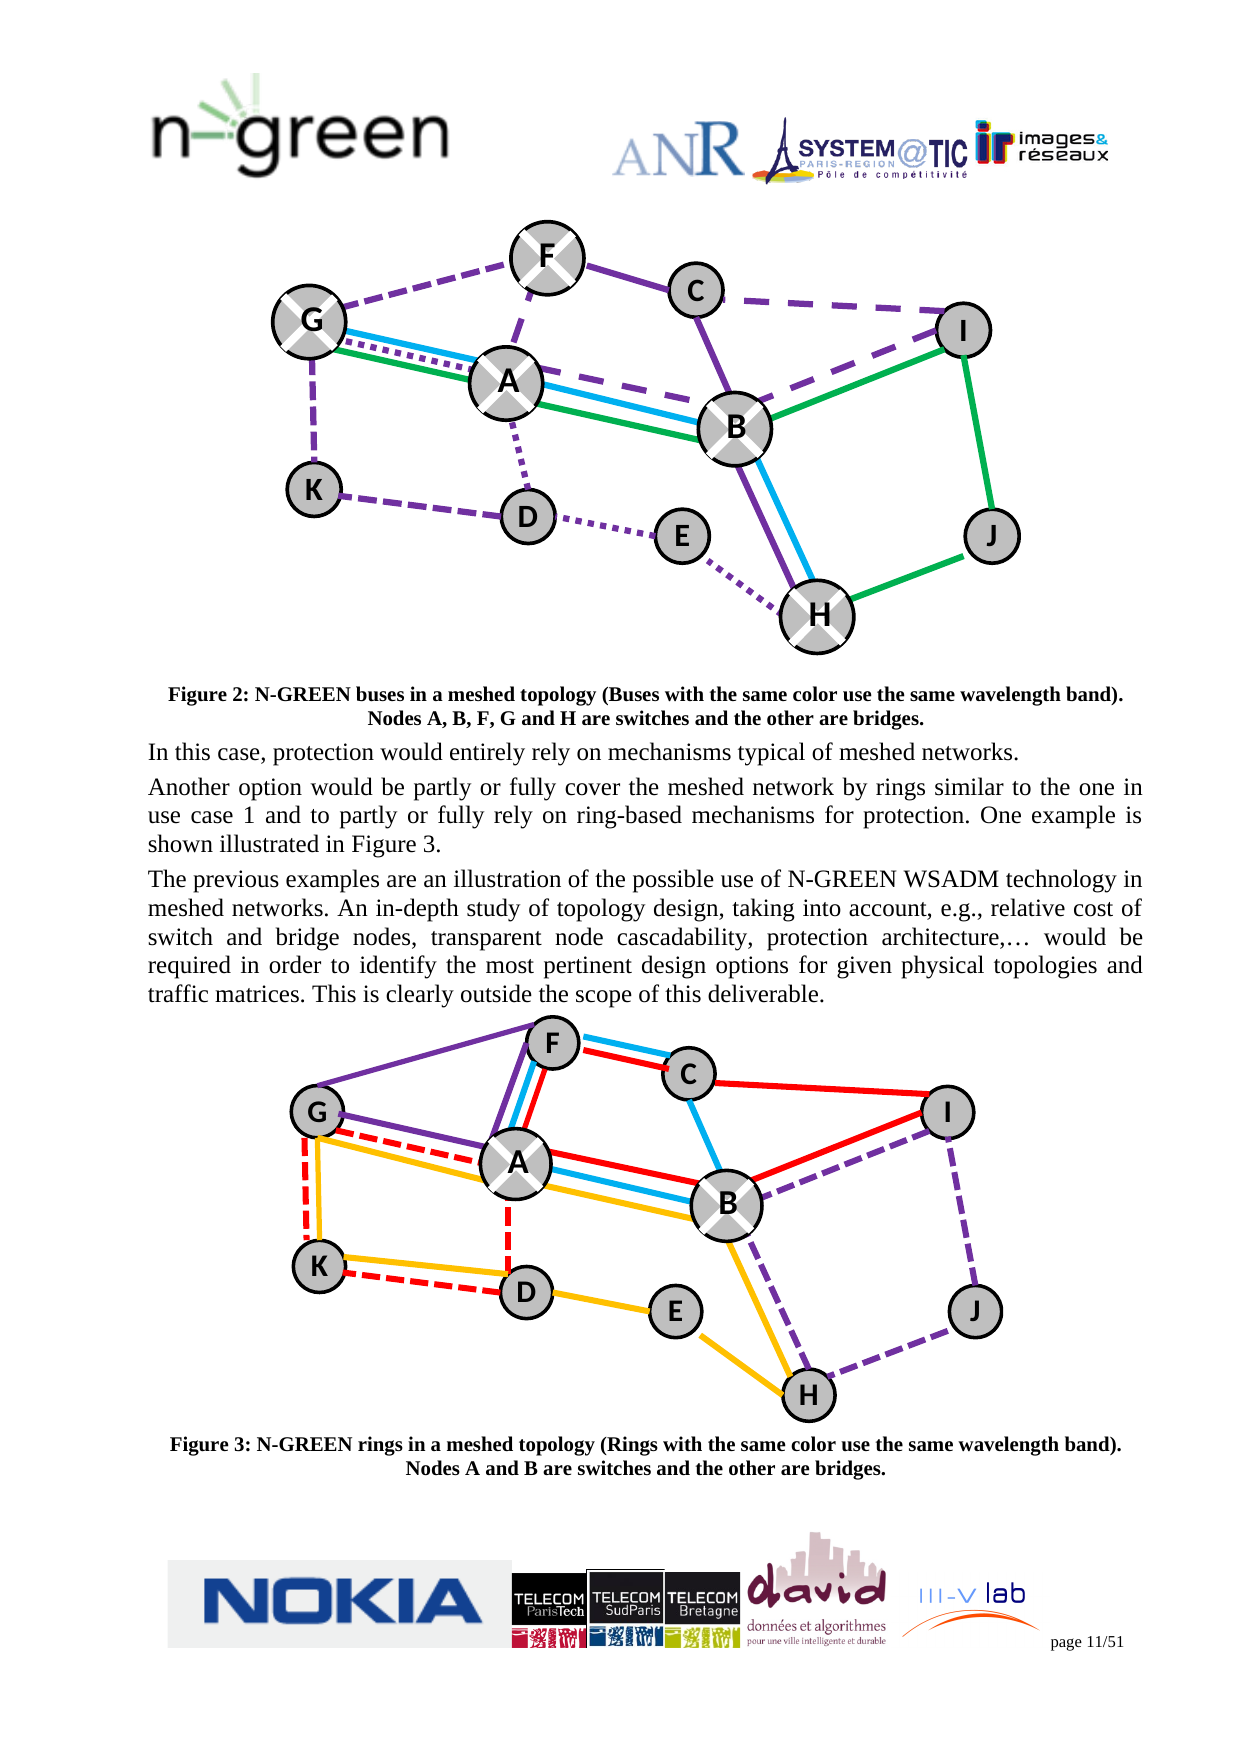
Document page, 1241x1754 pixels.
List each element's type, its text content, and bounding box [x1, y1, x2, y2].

text The previous examples are an illustration of the possible use of N-GREEN WSADM technology in meshed networks. An in-depth study of topology design, taking into account, e.g., relative cost of switch and bridge nodes, transparent node cascadability, protection architecture,… would be required in order to identify the most pertinent design options for given physical topologies and traffic matrices. This is clearly outside the scope of this deliverable. [148, 864, 1144, 1008]
text Figure 2: N-GREEN buses in a meshed topology (Buses with the same color use the same wavelength band). Nodes A, B, F, G and H are switches and the other are bridges. [148, 682, 1144, 730]
text Figure 3: N-GREEN rings in a meshed topology (Rings with the same color use the same wavelength band). Nodes A and B are switches and the other are bridges. [148, 1432, 1144, 1480]
picture [147, 73, 454, 191]
text In this case, protection would entirely rely on mechanisms typical of meshed networks. [148, 737, 1144, 765]
picture [975, 93, 1109, 191]
text Another option would be partly or fully cover the meshed network by rings similar to the one in use case 1 and to partly or fully rely on ring-based mechanisms for protection. One example is shown illustrated in Figure 3. [148, 772, 1144, 858]
picture [167, 1529, 1051, 1648]
